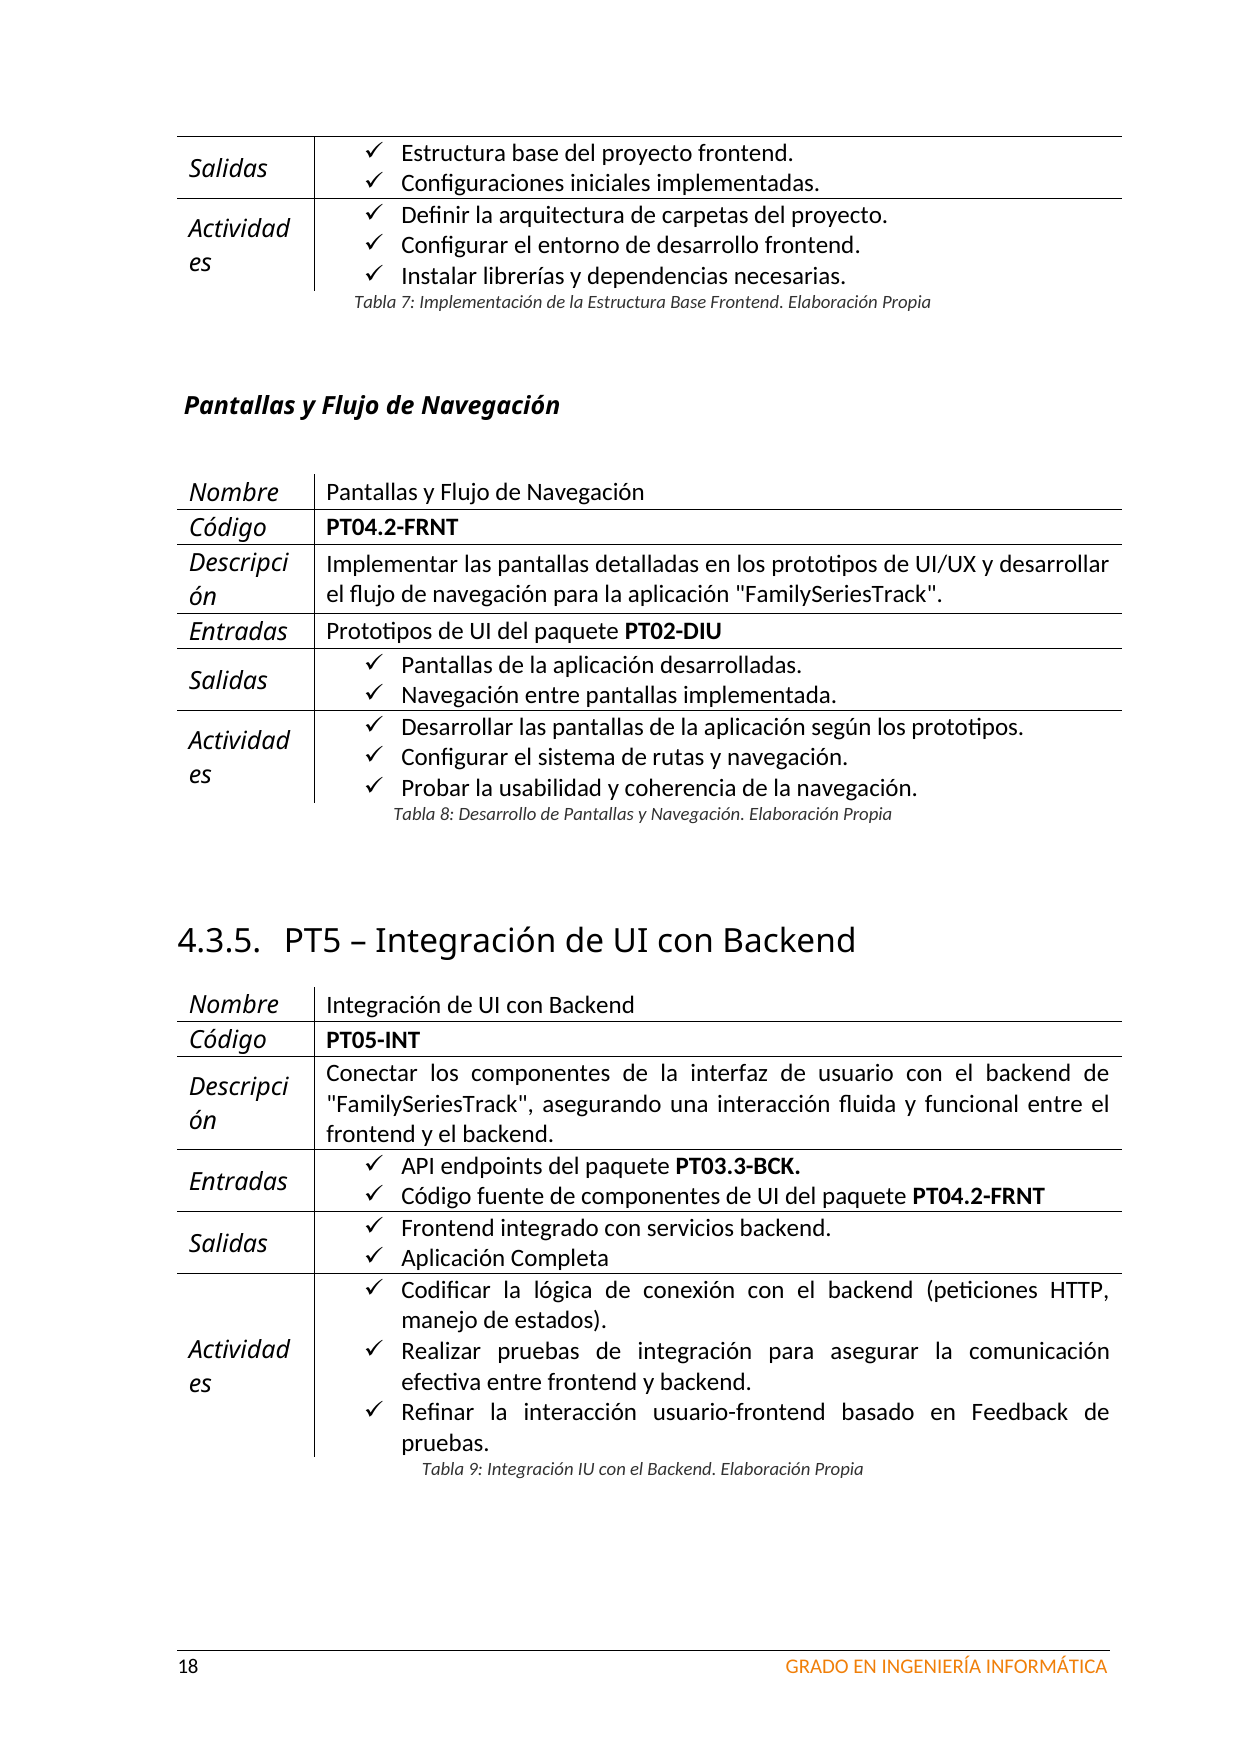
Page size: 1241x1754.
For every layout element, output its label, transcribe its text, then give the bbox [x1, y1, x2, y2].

table_cell Frontend integrado con servicios backend. Aplicación Completa [315, 1212, 1122, 1273]
table_cell Descripción [177, 545, 314, 613]
table_cell Salidas [177, 1212, 314, 1273]
table_cell Salidas [177, 137, 314, 198]
table_cell Actividades [177, 199, 314, 291]
table_cell API endpoints del paquete PT03.3-BCK. Código fuente de componentes de UI del paquete PT04.2-FRNT [315, 1150, 1122, 1211]
table_cell Estructura base del proyecto frontend. Configuraciones iniciales implementadas. [315, 137, 1122, 198]
table_cell Código [177, 510, 314, 543]
table_cell Salidas [177, 649, 314, 710]
text Tabla 7: Implementación de la Estructura Base Frontend. Elaboración Propia [177, 291, 1110, 313]
table_header Nombre [177, 987, 314, 1021]
table_cell Prototipos de UI del paquete PT02-DIU [315, 614, 1122, 648]
table_cell Actividades [177, 1274, 314, 1457]
table_header Nombre [177, 474, 314, 508]
table_header Pantallas y Flujo de Navegación [315, 474, 1122, 508]
table_cell Entradas [177, 614, 314, 648]
subtitle Pantallas y Flujo de Navegación [177, 388, 1110, 422]
subtitle PT5 – Integración de UI con Backend [177, 917, 1110, 962]
table_cell Definir la arquitectura de carpetas del proyecto. Configurar el entorno de desarrollo frontend. Instalar librerías y dependencias necesarias. [315, 199, 1122, 291]
text Tabla 8: Desarrollo de Pantallas y Navegación. Elaboración Propia [177, 802, 1110, 825]
table_cell Descripción [177, 1057, 314, 1149]
table_cell Pantallas de la aplicación desarrolladas. Navegación entre pantallas implementada. [315, 649, 1122, 710]
table_header Integración de UI con Backend [315, 987, 1122, 1021]
table_cell Entradas [177, 1150, 314, 1211]
table_cell Codificar la lógica de conexión con el backend (peticiones HTTP, manejo de estados). Realizar pruebas de integración para asegurar la comunicación efectiva entre frontend y backend. Refinar la interacción usuario-frontend basado en Feedback de pruebas. [315, 1274, 1122, 1457]
table_cell PT04.2-FRNT [315, 510, 1122, 543]
text Tabla 9: Integración IU con el Backend. Elaboración Propia [177, 1457, 1110, 1480]
table_cell Implementar las pantallas detalladas en los prototipos de UI/UX y desarrollar el flujo de navegación para la aplicación "FamilySeriesTrack". [315, 545, 1122, 613]
table_cell Actividades [177, 711, 314, 802]
table_cell Código [177, 1022, 314, 1056]
table_cell PT05-INT [315, 1022, 1122, 1056]
table_cell Conectar los componentes de la interfaz de usuario con el backend de "FamilySeriesTrack", asegurando una interacción fluida y funcional entre el frontend y el backend. [315, 1057, 1122, 1149]
table_cell Desarrollar las pantallas de la aplicación según los prototipos. Configurar el sistema de rutas y navegación. Probar la usabilidad y coherencia de la navegación. [315, 711, 1122, 802]
